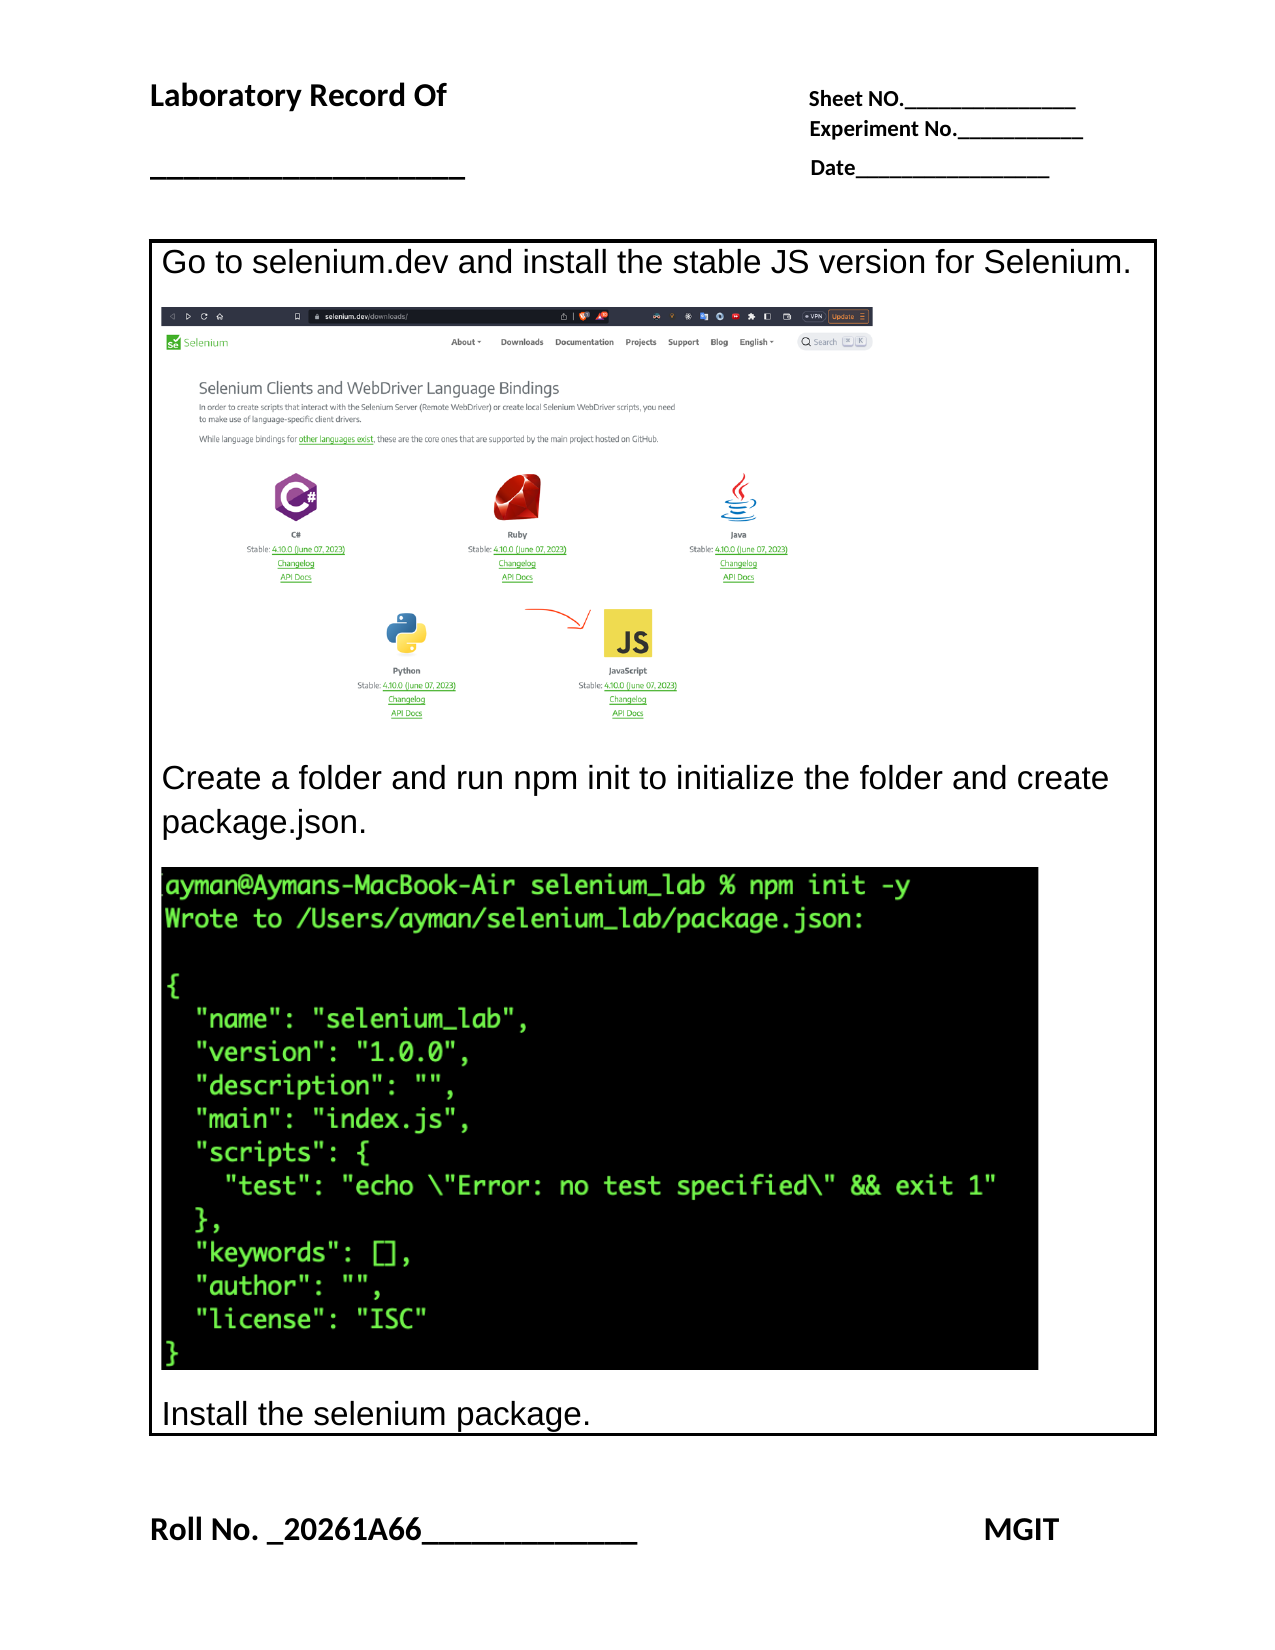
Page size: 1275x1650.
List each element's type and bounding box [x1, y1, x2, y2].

picture [161, 867, 1039, 1370]
picture [161, 307, 873, 734]
table_cell [152, 243, 1154, 1433]
